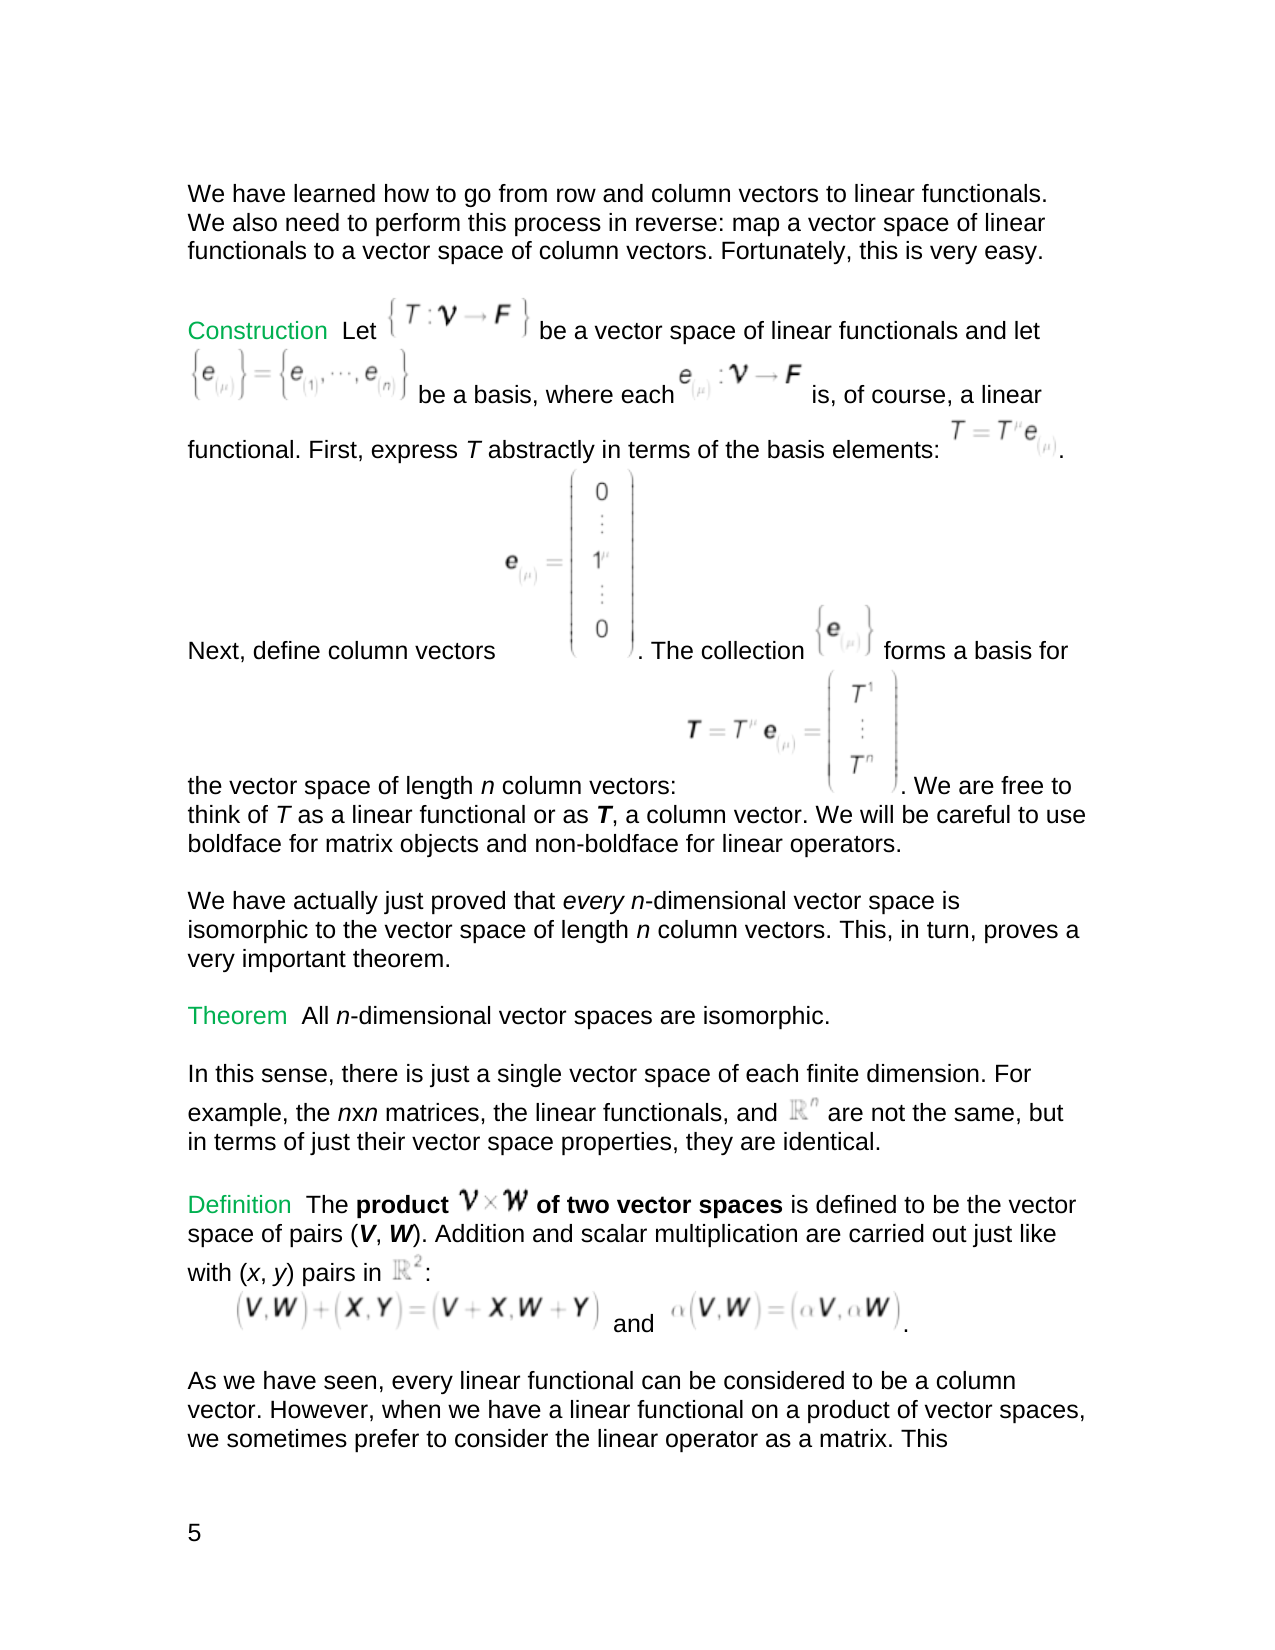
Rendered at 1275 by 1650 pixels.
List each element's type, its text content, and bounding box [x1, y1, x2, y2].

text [187, 1366, 1087, 1452]
text Theorem All n-dimensional vector spaces are isomorphic. [187, 1001, 1087, 1030]
text We have learned how to go from row and column vectors to linear functionals. We also need to perform this process in reverse: map a vector space of linear functionals to a vector space of column vectors. Fortunately, this is very easy. [187, 179, 1087, 265]
text In this sense, there is just a single vector space of each finite dimension. For example, the nxn matrices, the linear functionals, and are not the same, but in terms of just their vector space properties, they are identical. [187, 1058, 1087, 1155]
text and . [187, 1287, 1087, 1337]
text We have actually just proved that every n-dimensional vector space is isomorphic to the vector space of length n column vectors. This, in turn, proves a very important theorem. [187, 886, 1087, 972]
text Construction Let be a vector space of linear functionals and let be a basis, where each is, of course, a linear functional. First, express T abstractly in terms of the basis elements: . Next, define column vectors . The collection forms a basis for the vector space of length n column vectors: . We are free to think of T as a linear functional or as T, a column vector. We will be careful to use boldface for matrix objects and non-boldface for linear operators. [187, 294, 1087, 857]
text Definition The product of two vector spaces is defined to be the vector space of pairs (V, W). Addition and scalar multiplication are carried out just like with (x, y) pairs in : [187, 1184, 1087, 1287]
